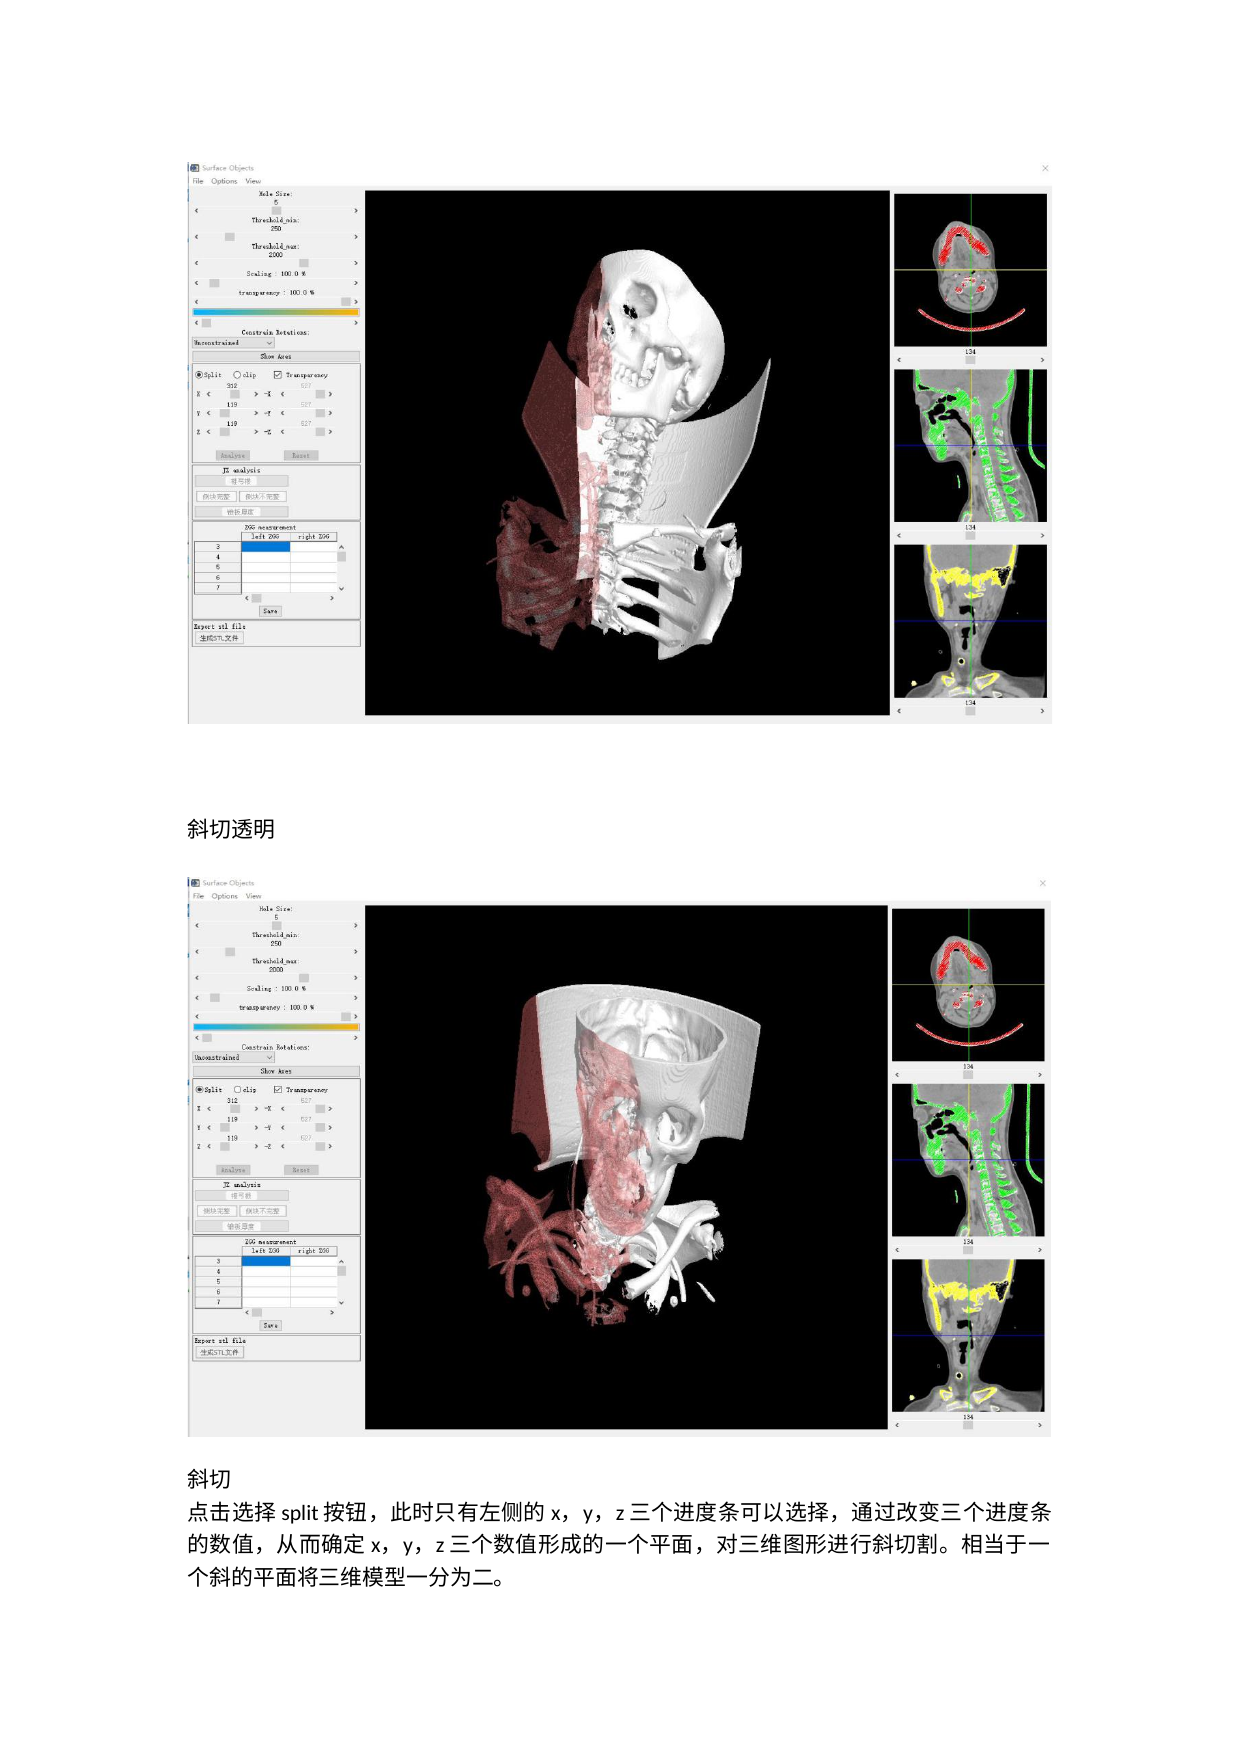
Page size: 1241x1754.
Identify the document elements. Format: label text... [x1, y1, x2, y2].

picture [187, 162, 1053, 724]
text 斜切 [187, 1462, 1053, 1494]
picture [187, 877, 1051, 1437]
text 斜切透明 [187, 812, 1053, 844]
text 点击选择split按钮，此时只有左侧的x，y，z三个进度条可以选择，通过改变三个进度条的数值，从而确定x，y，z三个数值形成的一个平面，对三维图形进行斜切割。相当于一个斜的平面将三维模型一分为二。 [187, 1494, 1053, 1592]
